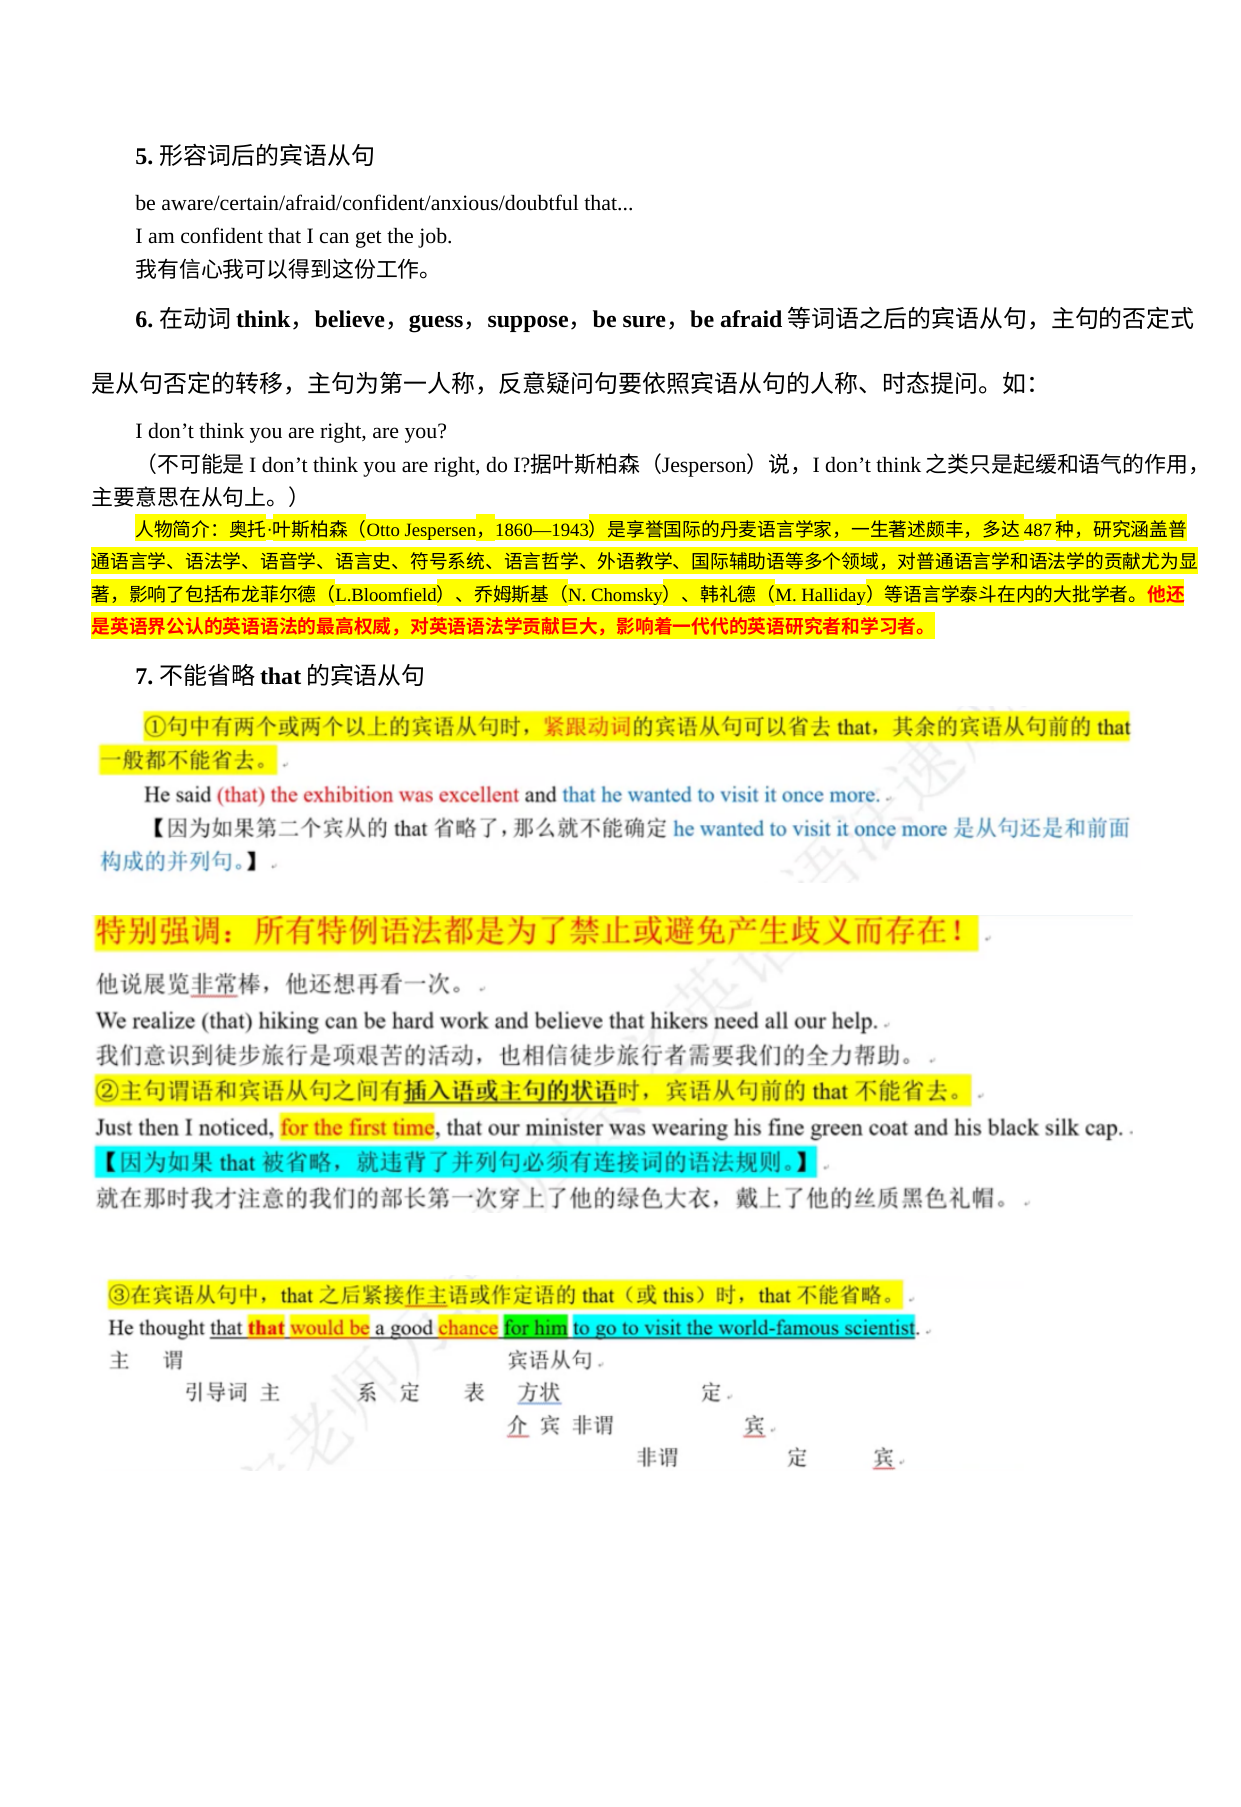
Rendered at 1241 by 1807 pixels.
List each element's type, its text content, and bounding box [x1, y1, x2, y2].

picture [91, 1275, 1024, 1471]
text （不可能是I don’t think you are right, do I?据叶斯柏森（Jesperson）说，I don’t think之类只是起缓和语气的作用，主要意思在从句上。） [91, 447, 1198, 512]
text 5. 形容词后的宾语从句 [91, 122, 1198, 187]
text I am confident that I can get the job. [91, 219, 1198, 252]
text 7. 不能省略that的宾语从句 [91, 642, 1198, 707]
picture [91, 915, 1133, 1213]
text 6. 在动词think，believe，guess，suppose，be sure，be afraid等词语之后的宾语从句，主句的否定式是从句否定的转移，主句为第一人称，反意疑问句要依照宾语从句的人称、时态提问。如： [91, 284, 1198, 414]
picture [91, 706, 1142, 883]
text 人物简介：奥托·叶斯柏森（Otto Jespersen，1860—1943）是享誉国际的丹麦语言学家，一生著述颇丰，多达487种，研究涵盖普通语言学、语法学、语音学、语言史、符号系统、语言哲学、外语教学、国际辅助语等多个领域，对普通语言学和语法学的贡献尤为显著，影响了包括布龙菲尔德（L.Bloomfield）、乔姆斯基（N. Chomsky）、韩礼德（M. Halliday）等语言学泰斗在内的大批学者。他还是英语界公认的英语语法的最高权威，对英语语法学贡献巨大，影响着一代代的英语研究者和学习者。 [91, 574, 1198, 642]
text 我有信心我可以得到这份工作。 [91, 252, 1198, 284]
text 人物简介：奥托·叶斯柏森（Otto Jespersen，1860—1943）是享誉国际的丹麦语言学家，一生著述颇丰，多达487种，研究涵盖普通语言学、语法学、语音学、语言史、符号系统、语言哲学、外语教学、国际辅助语等多个领域，对普通语言学和语法学的贡献尤为显著，影响了包括布龙菲尔德（L.Bloomfield）、乔姆斯基（N. Chomsky）、韩礼德（M. Halliday）等语言学泰斗在内的大批学者。他还是英语界公认的英语语法的最高权威，对英语语法学贡献巨大，影响着一代代的英语研究者和学习者。 [91, 512, 1198, 547]
text I don’t think you are right, are you? [91, 414, 1198, 447]
text be aware/certain/afraid/confident/anxious/doubtful that... [91, 187, 1198, 219]
